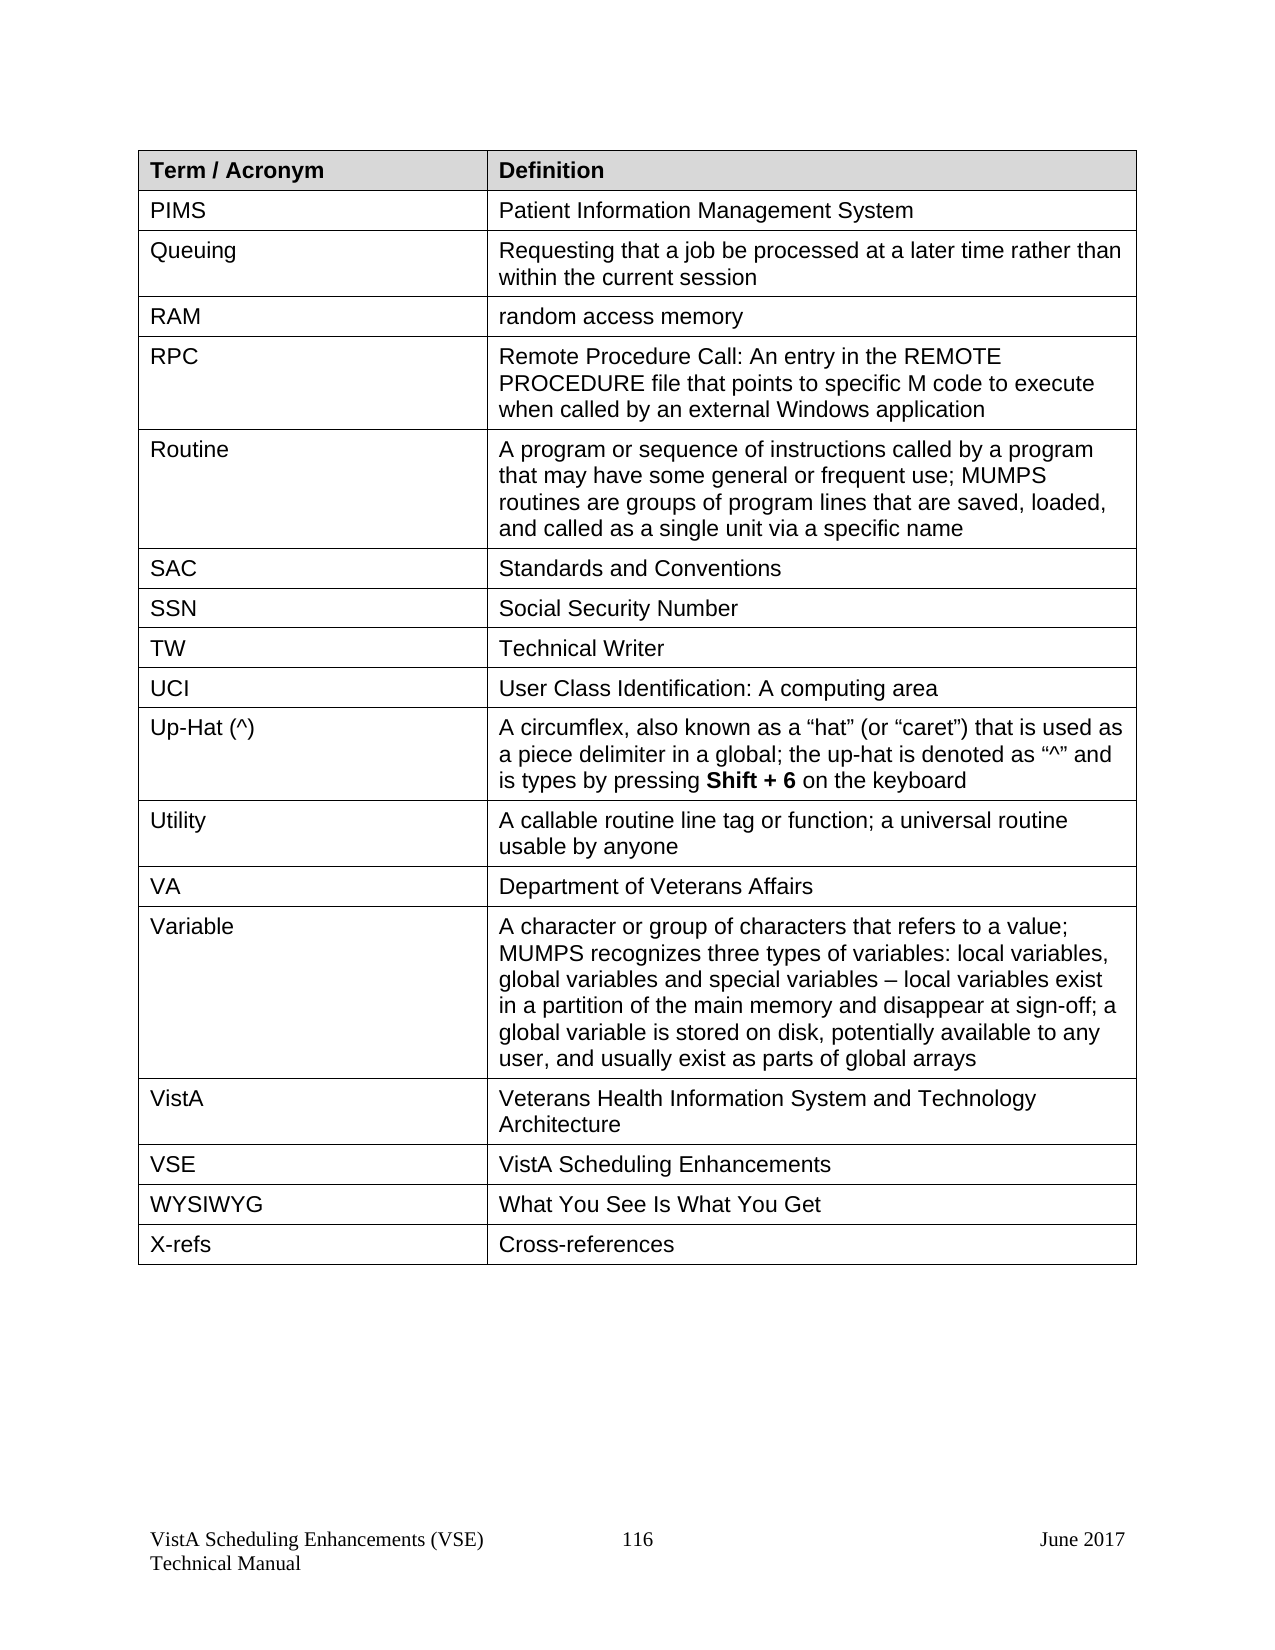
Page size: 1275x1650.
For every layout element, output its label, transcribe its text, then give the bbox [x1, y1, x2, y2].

table_cell random access memory [488, 297, 1136, 336]
table_cell TW [139, 628, 487, 667]
table_cell PIMS [139, 191, 487, 230]
table_cell A program or sequence of instructions called by a program that may have some general or frequent use; MUMPS routines are groups of program lines that are saved, loaded, and called as a single unit via a specific name [488, 430, 1136, 547]
table_cell VA [139, 867, 487, 906]
table_header Term / Acronym [139, 151, 487, 190]
table_cell VistA Scheduling Enhancements [488, 1145, 1136, 1184]
table_cell Routine [139, 430, 487, 547]
table_cell Social Security Number [488, 589, 1136, 627]
table_cell Up-Hat (^) [139, 708, 487, 800]
table_cell What You See Is What You Get [488, 1185, 1136, 1223]
table_cell X-refs [139, 1225, 487, 1263]
table_cell RAM [139, 297, 487, 336]
table_cell Remote Procedure Call: An entry in the REMOTE PROCEDURE file that points to specific M code to execute when called by an external Windows application [488, 337, 1136, 428]
table_cell Variable [139, 907, 487, 1077]
table_cell WYSIWYG [139, 1185, 487, 1223]
table_cell Veterans Health Information System and Technology Architecture [488, 1079, 1136, 1144]
table_cell Requesting that a job be processed at a later time rather than within the current session [488, 231, 1136, 296]
table_cell Technical Writer [488, 628, 1136, 667]
table_cell UCI [139, 668, 487, 707]
table_cell Standards and Conventions [488, 549, 1136, 587]
table_cell Department of Veterans Affairs [488, 867, 1136, 906]
table_cell Patient Information Management System [488, 191, 1136, 230]
table_cell RPC [139, 337, 487, 428]
table_header Definition [488, 151, 1136, 190]
table_cell A character or group of characters that refers to a value; MUMPS recognizes three types of variables: local variables, global variables and special variables – local variables exist in a partition of the main memory and disappear at sign-off; a global variable is stored on disk, potentially available to any user, and usually exist as parts of global arrays [488, 907, 1136, 1077]
table_cell VSE [139, 1145, 487, 1184]
table_cell User Class Identification: A computing area [488, 668, 1136, 707]
table_cell A circumflex, also known as a “hat” (or “caret”) that is used as a piece delimiter in a global; the up-hat is denoted as “^” and is types by pressing Shift + 6 on the keyboard [488, 708, 1136, 800]
table_cell Queuing [139, 231, 487, 296]
table_cell Cross-references [488, 1225, 1136, 1263]
table_cell Utility [139, 801, 487, 866]
table_cell VistA [139, 1079, 487, 1144]
table_cell SSN [139, 589, 487, 627]
table_cell A callable routine line tag or function; a universal routine usable by anyone [488, 801, 1136, 866]
table_cell SAC [139, 549, 487, 587]
